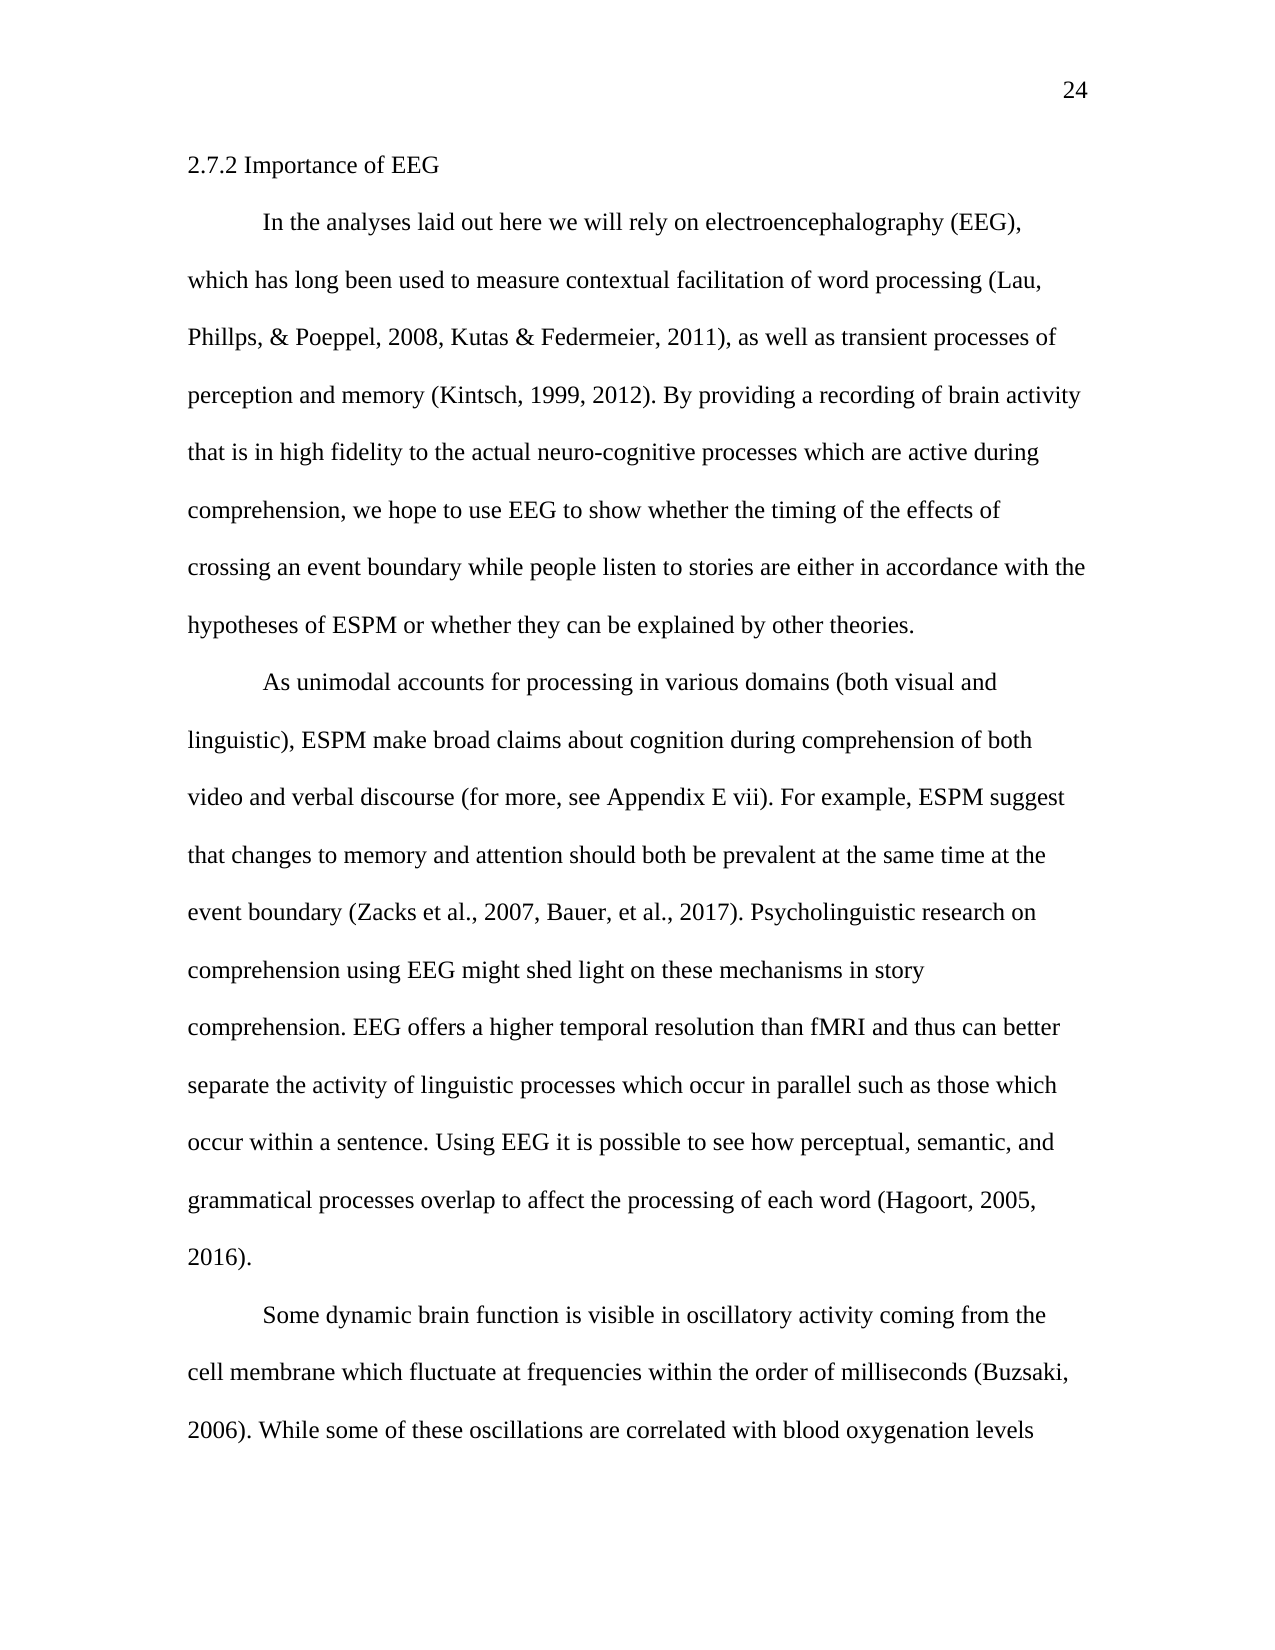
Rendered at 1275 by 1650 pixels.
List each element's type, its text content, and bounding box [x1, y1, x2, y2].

subtitle 2.7.2 Importance of EEG [187, 150, 1087, 179]
text In the analyses laid out here we will rely on electroencephalography (EEG), which has long been used to measure contextual facilitation of word processing (Lau, Phillps, & Poeppel, 2008, Kutas & Federmeier, 2011), as well as transient processes of perception and memory (Kintsch, 1999, 2012). By providing a recording of brain activity that is in high fidelity to the actual neuro-cognitive processes which are active during comprehension, we hope to use EEG to show whether the timing of the effects of crossing an event boundary while people listen to stories are either in accordance with the hypotheses of ESPM or whether they can be explained by other theories. [187, 207, 1087, 639]
text As unimodal accounts for processing in various domains (both visual and linguistic), ESPM make broad claims about cognition during comprehension of both video and verbal discourse (for more, see Appendix E vii). For example, ESPM suggest that changes to memory and attention should both be prevalent at the same time at the event boundary (Zacks et al., 2007, Bauer, et al., 2017). Psycholinguistic research on comprehension using EEG might shed light on these mechanisms in story comprehension. EEG offers a higher temporal resolution than fMRI and thus can better separate the activity of linguistic processes which occur in parallel such as those which occur within a sentence. Using EEG it is possible to see how perceptual, semantic, and grammatical processes overlap to affect the processing of each word (Hagoort, 2005, 2016). [187, 667, 1087, 1271]
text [187, 1300, 1087, 1444]
